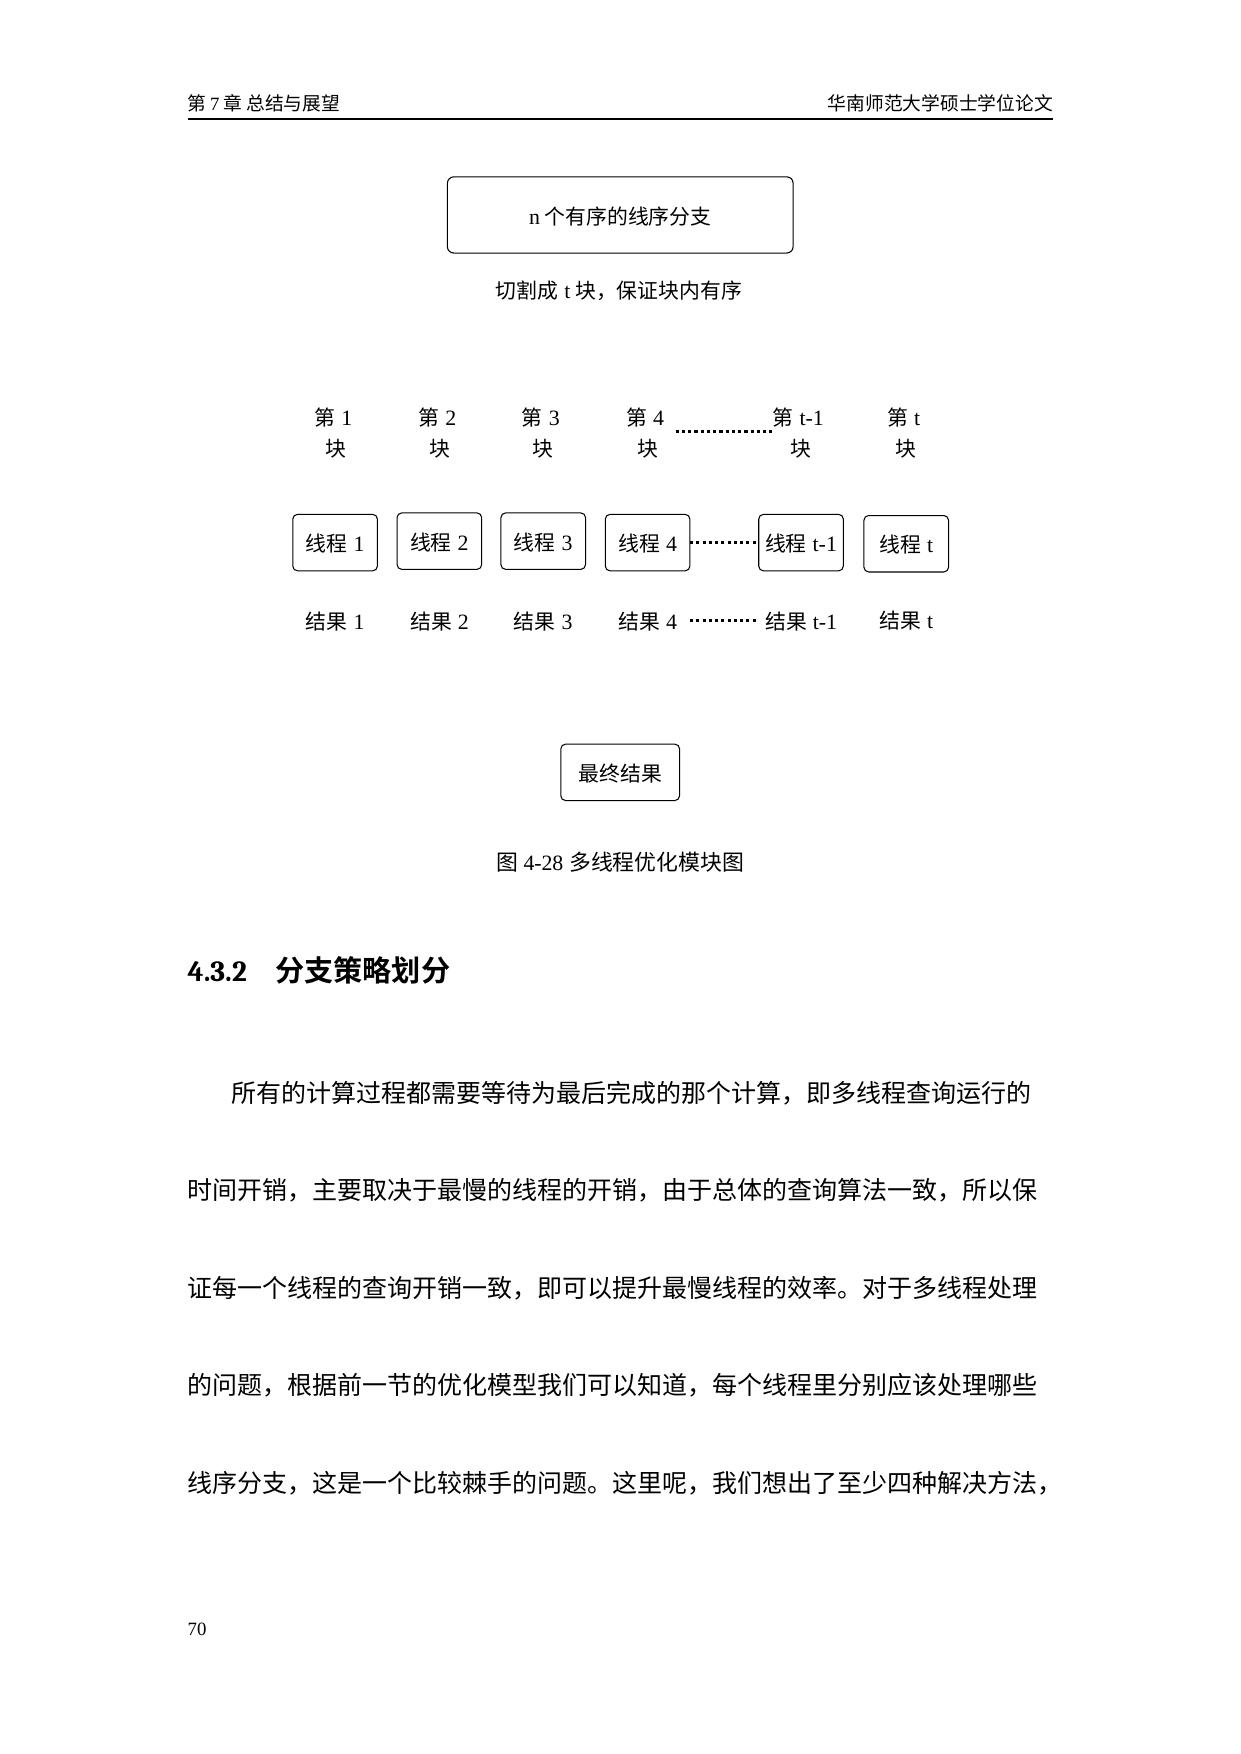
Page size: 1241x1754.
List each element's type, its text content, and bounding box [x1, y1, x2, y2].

subtitle 分支策略划分 [187, 936, 1053, 1001]
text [187, 1059, 1053, 1514]
